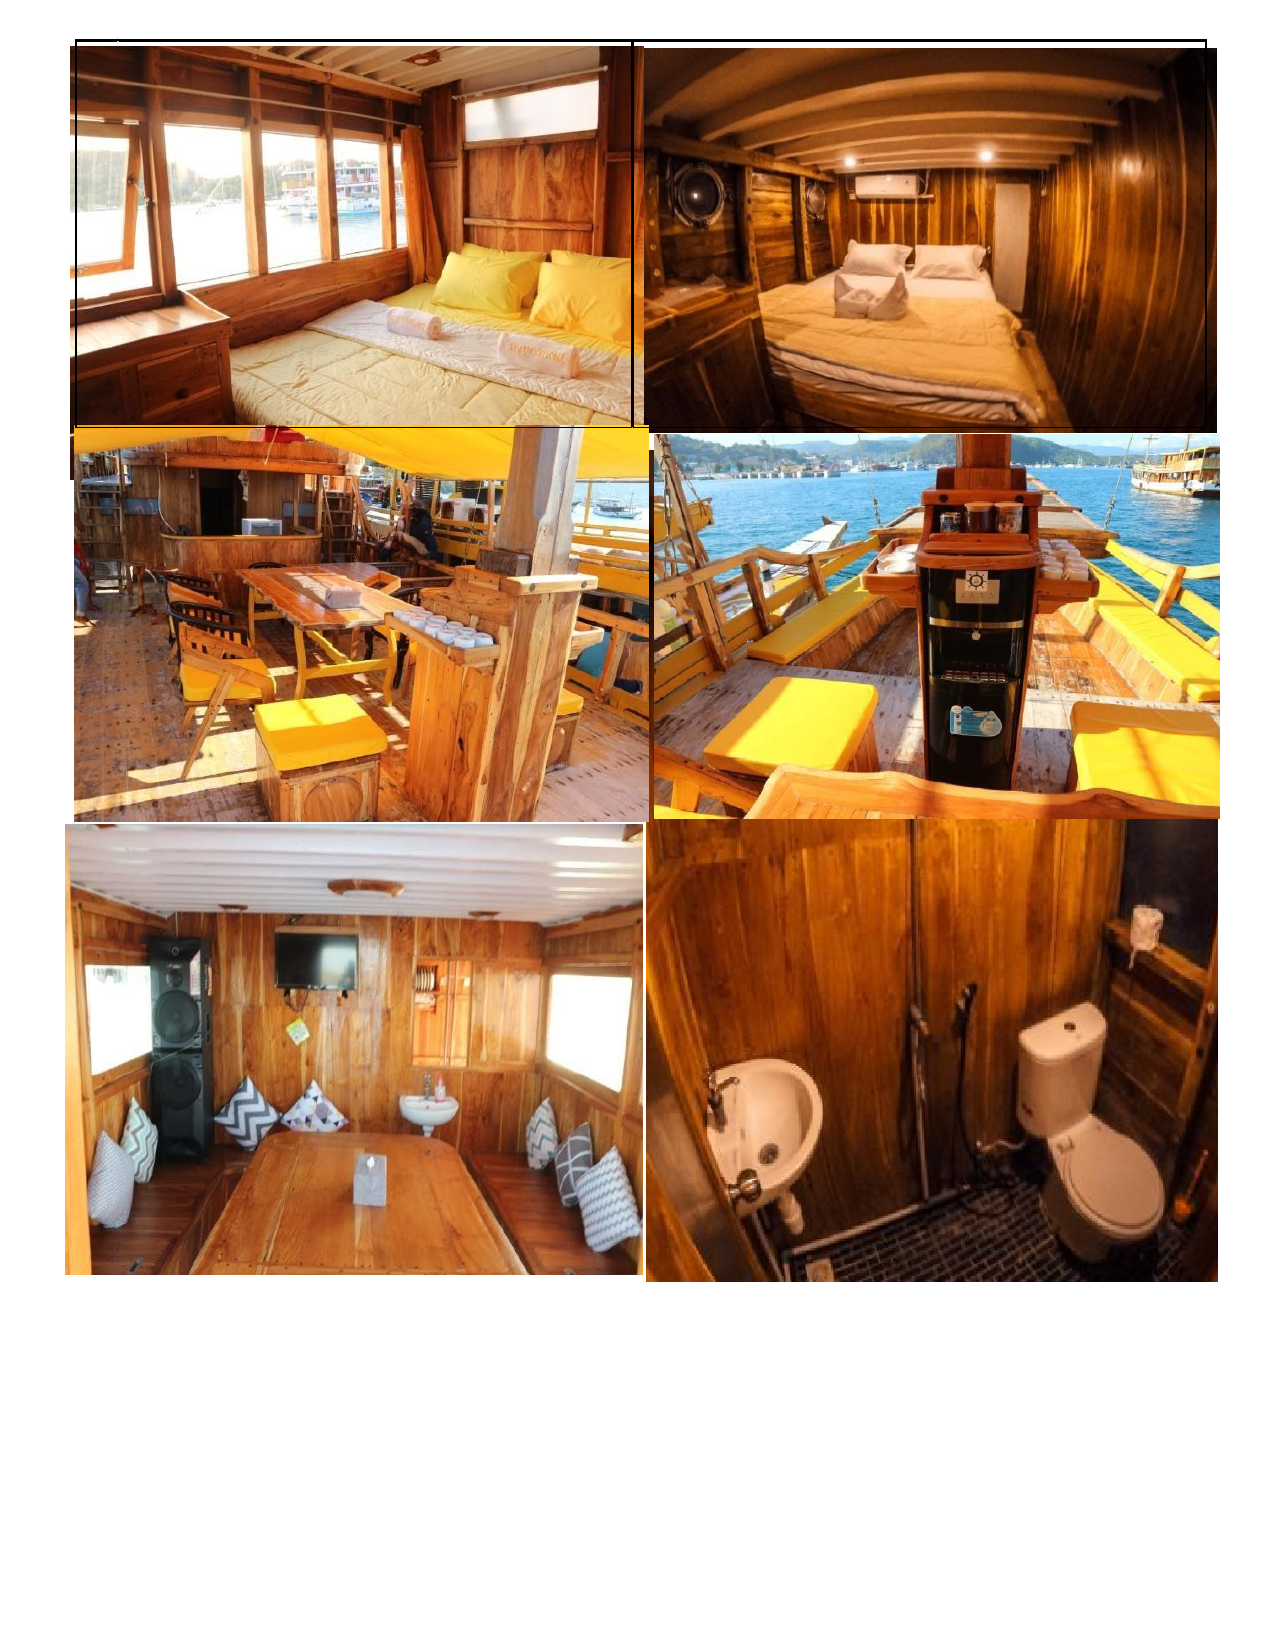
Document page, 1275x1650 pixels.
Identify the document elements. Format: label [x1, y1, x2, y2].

picture [634, 46, 1205, 427]
picture [77, 46, 631, 427]
picture [65, 46, 1220, 1282]
